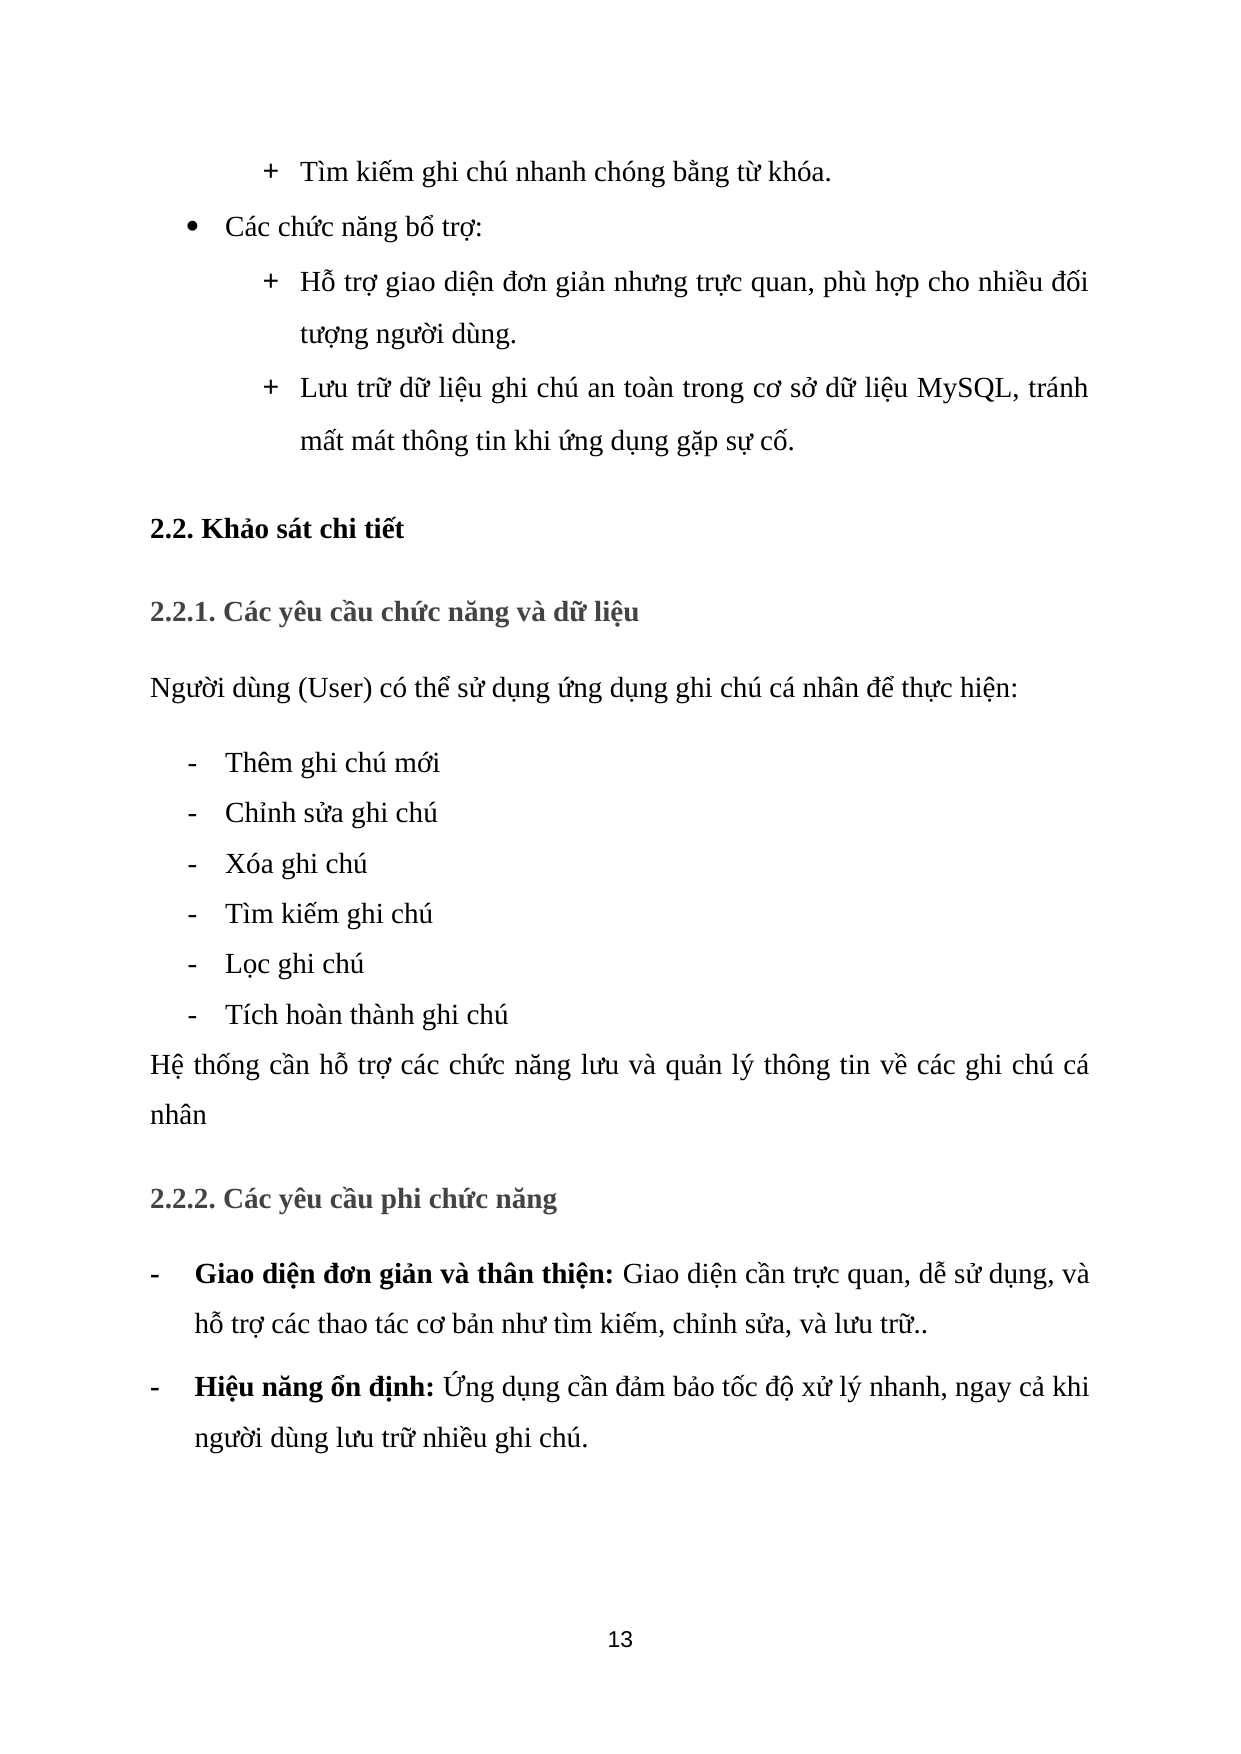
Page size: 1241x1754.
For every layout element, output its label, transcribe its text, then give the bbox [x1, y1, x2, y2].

subtitle 2.2. Khảo sát chi tiết [150, 511, 1090, 544]
list Các chức năng bổ trợ: [187, 209, 1090, 243]
list Tích hoàn thành ghi chú [187, 997, 1090, 1030]
subtitle 2.2.1. Các yêu cầu chức năng và dữ liệu [150, 594, 1090, 628]
list Tìm kiếm ghi chú nhanh chóng bằng từ khóa. [262, 150, 1090, 190]
text - Hiệu năng ổn định: Ứng dụng cần đảm bảo tốc độ xử lý nhanh, ngay cả khi người dùng lưu trữ nhiều ghi chú. [150, 1369, 1090, 1453]
list Hỗ trợ giao diện đơn giản nhưng trực quan, phù hợp cho nhiều đối tượng người dùng. [262, 260, 1090, 350]
text Người dùng (User) có thể sử dụng ứng dụng ghi chú cá nhân để thực hiện: [150, 670, 1090, 703]
list Lưu trữ dữ liệu ghi chú an toàn trong cơ sở dữ liệu MySQL, tránh mất mát thông tin khi ứng dụng gặp sự cố. [262, 367, 1090, 457]
subtitle 2.2.2. Các yêu cầu phi chức năng [150, 1181, 1090, 1214]
list Lọc ghi chú [187, 946, 1090, 980]
list Thêm ghi chú mới [187, 745, 1090, 779]
list Xóa ghi chú [187, 846, 1090, 879]
list Tìm kiếm ghi chú [187, 896, 1090, 930]
list Chỉnh sửa ghi chú [187, 796, 1090, 829]
text Hệ thống cần hỗ trợ các chức năng lưu và quản lý thông tin về các ghi chú cá nhân [150, 1047, 1090, 1131]
text - Giao diện đơn giản và thân thiện: Giao diện cần trực quan, dễ sử dụng, và hỗ trợ các thao tác cơ bản như tìm kiếm, chỉnh sửa, và lưu trữ.. [150, 1256, 1090, 1340]
